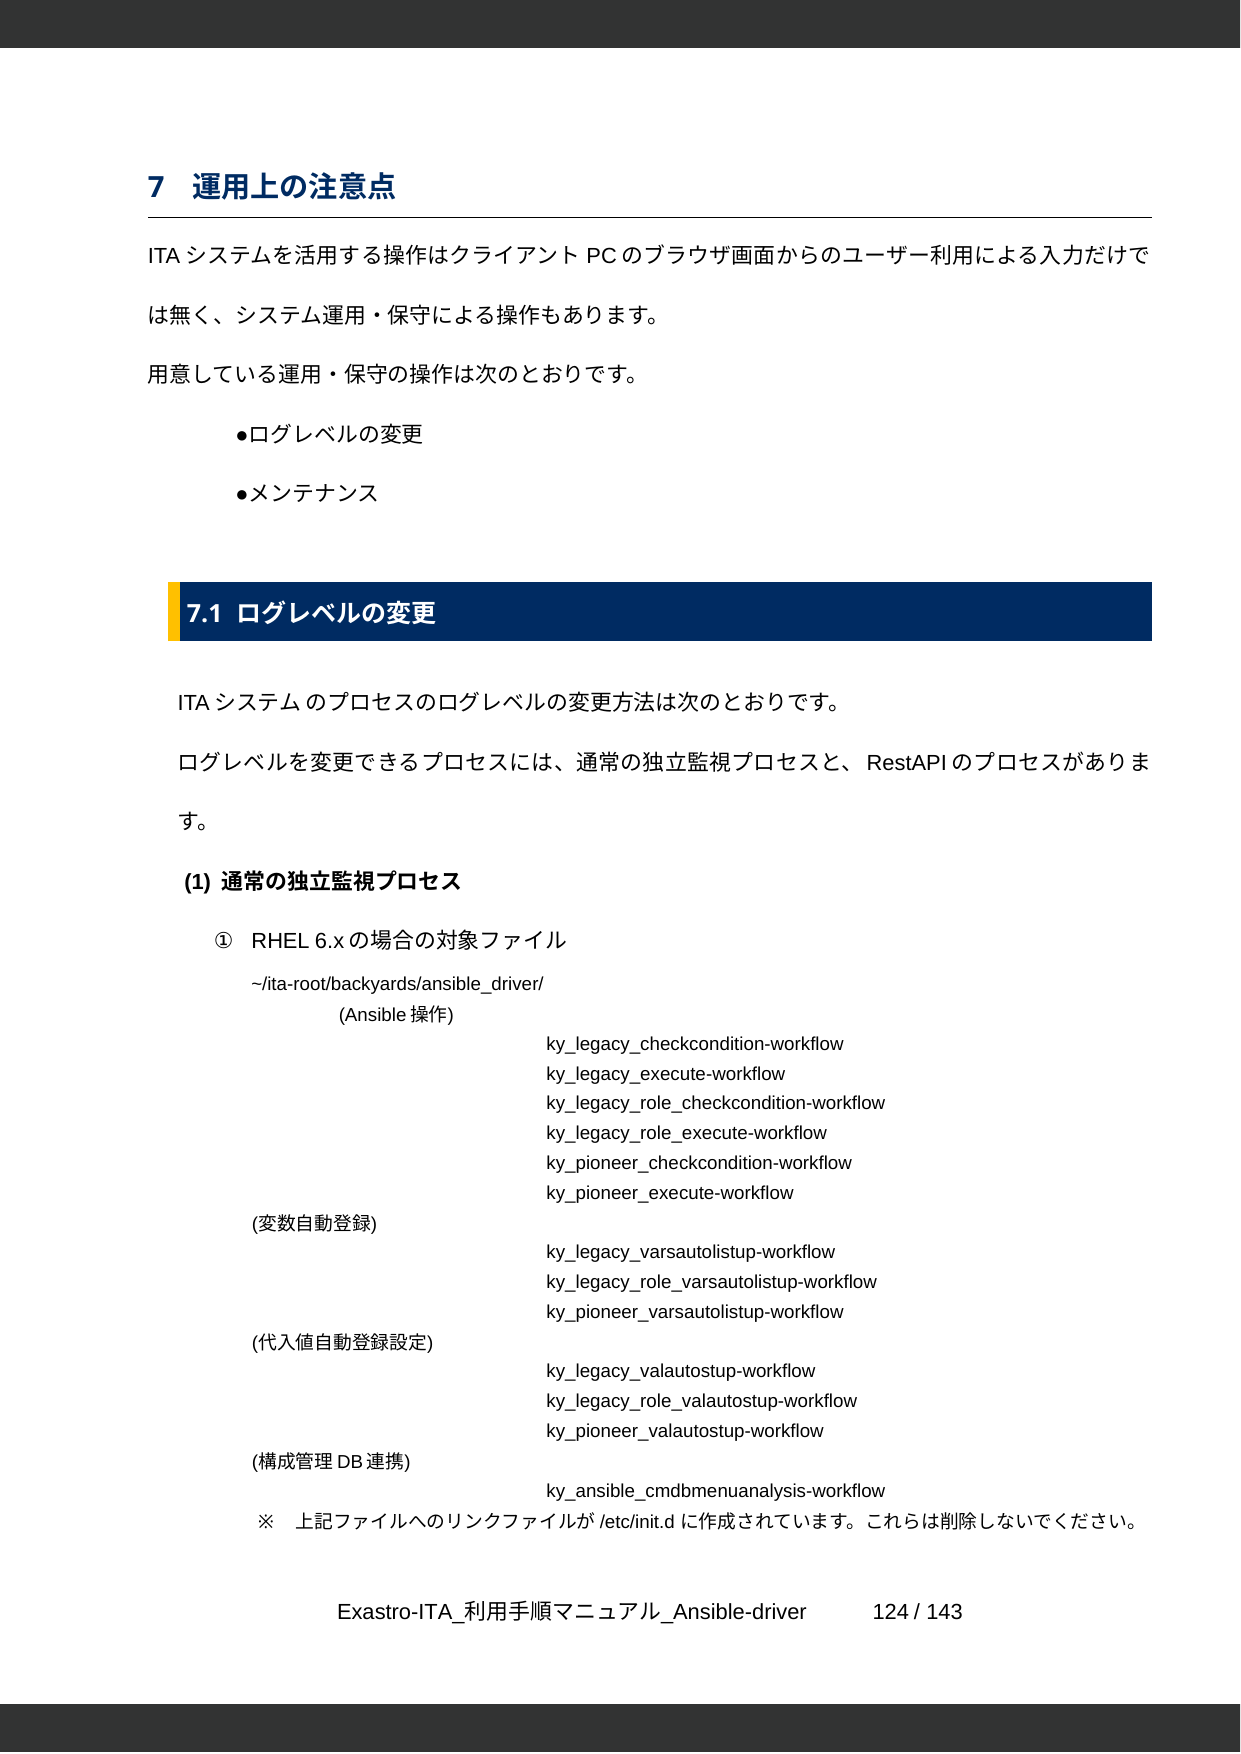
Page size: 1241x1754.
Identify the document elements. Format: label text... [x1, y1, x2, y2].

list 上記ファイルへのリンクファイルが /etc/init.d に作成されています。これらは削除しないでください。 [258, 1505, 1152, 1535]
picture [0, 0, 1241, 48]
subtitle 運用上の注意点 [148, 155, 1152, 217]
picture [0, 1704, 1241, 1752]
text ITAシステムを活用する操作はクライアントPCのブラウザ画面からのユーザー利用による入力だけでは無く、システム運用・保守による操作もあります。 [148, 224, 1152, 343]
text (代入値自動登録設定) [148, 1326, 1152, 1356]
text ~/ita-root/backyards/ansible_driver/ [251, 969, 1152, 999]
text ky_legacy_checkcondition-workflow ky_legacy_execute-workflow ky_legacy_role_checkcondition-workflow [546, 1028, 1152, 1118]
text ITAシステム のプロセスのログレベルの変更方法は次のとおりです。 ログレベルを変更できるプロセスには、通常の独立監視プロセスと、RestAPIのプロセスがあります。 [177, 671, 1152, 850]
text (Ansible操作) [338, 999, 1152, 1028]
list ●ログレベルの変更 [235, 403, 1152, 462]
text ky_pioneer_varsautolistup-workflow [546, 1297, 1152, 1326]
text ky_legacy_role_valautostup-workflow [546, 1386, 1152, 1416]
list ●メンテナンス [235, 462, 1152, 522]
text ky_pioneer_checkcondition-workflow [546, 1148, 1152, 1177]
text ky_legacy_valautostup-workflow [546, 1356, 1152, 1386]
text ky_legacy_role_execute-workflow [546, 1118, 1152, 1148]
list 通常の独立監視プロセス [184, 850, 1152, 909]
text (構成管理DB連携) [148, 1446, 1152, 1475]
text ky_pioneer_execute-workflow [546, 1177, 1152, 1207]
subtitle ログレベルの変更 [180, 582, 1152, 641]
text ky_ansible_cmdbmenuanalysis-workflow [546, 1475, 1152, 1505]
text (変数自動登録) [148, 1207, 1152, 1237]
list RHEL 6.xの場合の対象ファイル [214, 909, 1152, 969]
text ky_pioneer_valautostup-workflow [546, 1416, 1152, 1446]
text 用意している運用・保守の操作は次のとおりです。 [148, 343, 1152, 403]
text ky_legacy_varsautolistup-workflow ky_legacy_role_varsautolistup-workflow [546, 1237, 1152, 1297]
